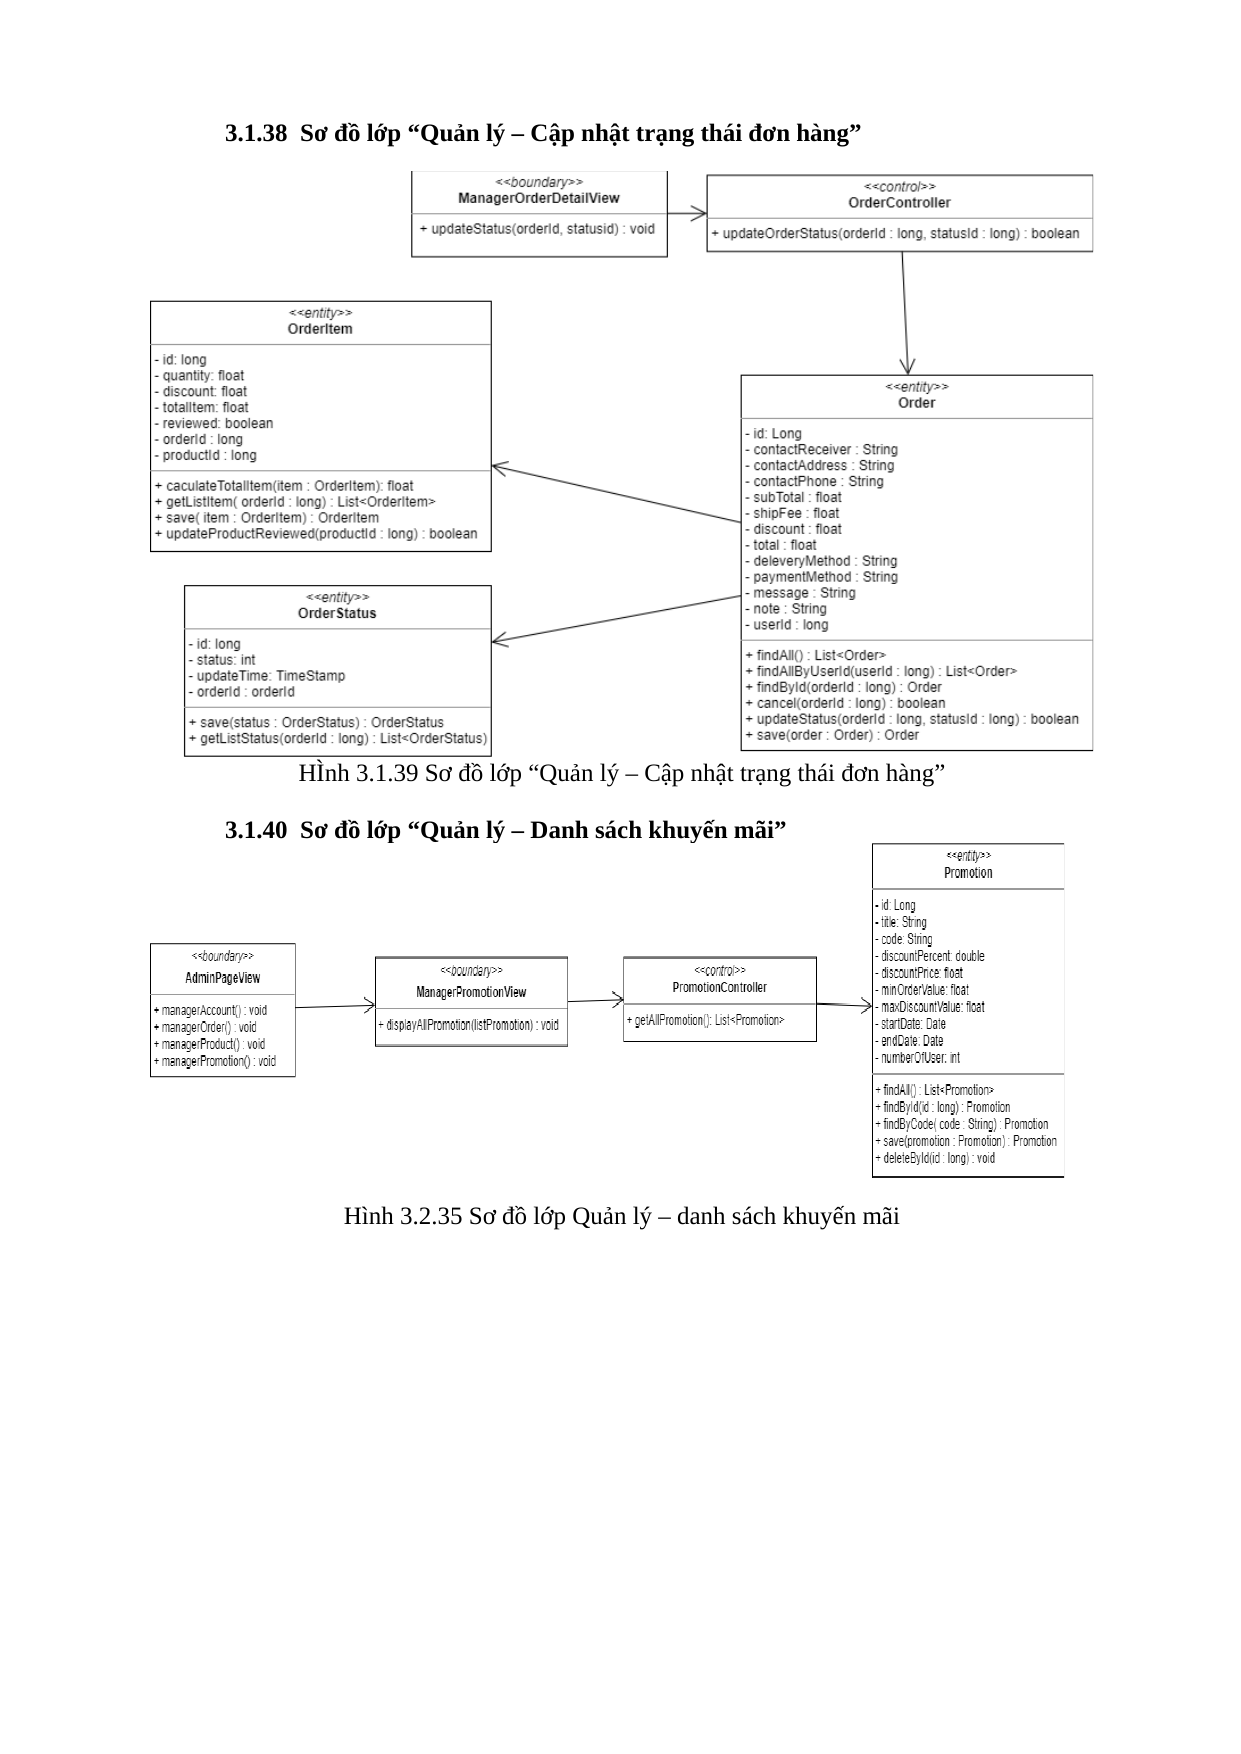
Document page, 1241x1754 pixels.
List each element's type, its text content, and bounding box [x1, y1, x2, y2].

picture [150, 171, 1094, 758]
text Hình 3.2.35 Sơ đồ lớp Quản lý – danh sách khuyến mãi [150, 1201, 1094, 1230]
subtitle 3.1.40 Sơ đồ lớp “Quản lý – Danh sách khuyến mãi” [150, 815, 1094, 843]
text HÌnh 3.1.39 Sơ đồ lớp “Quản lý – Cập nhật trạng thái đơn hàng” [150, 758, 1094, 787]
subtitle 3.1.38 Sơ đồ lớp “Quản lý – Cập nhật trạng thái đơn hàng” [150, 118, 1094, 147]
picture [150, 843, 1065, 1178]
